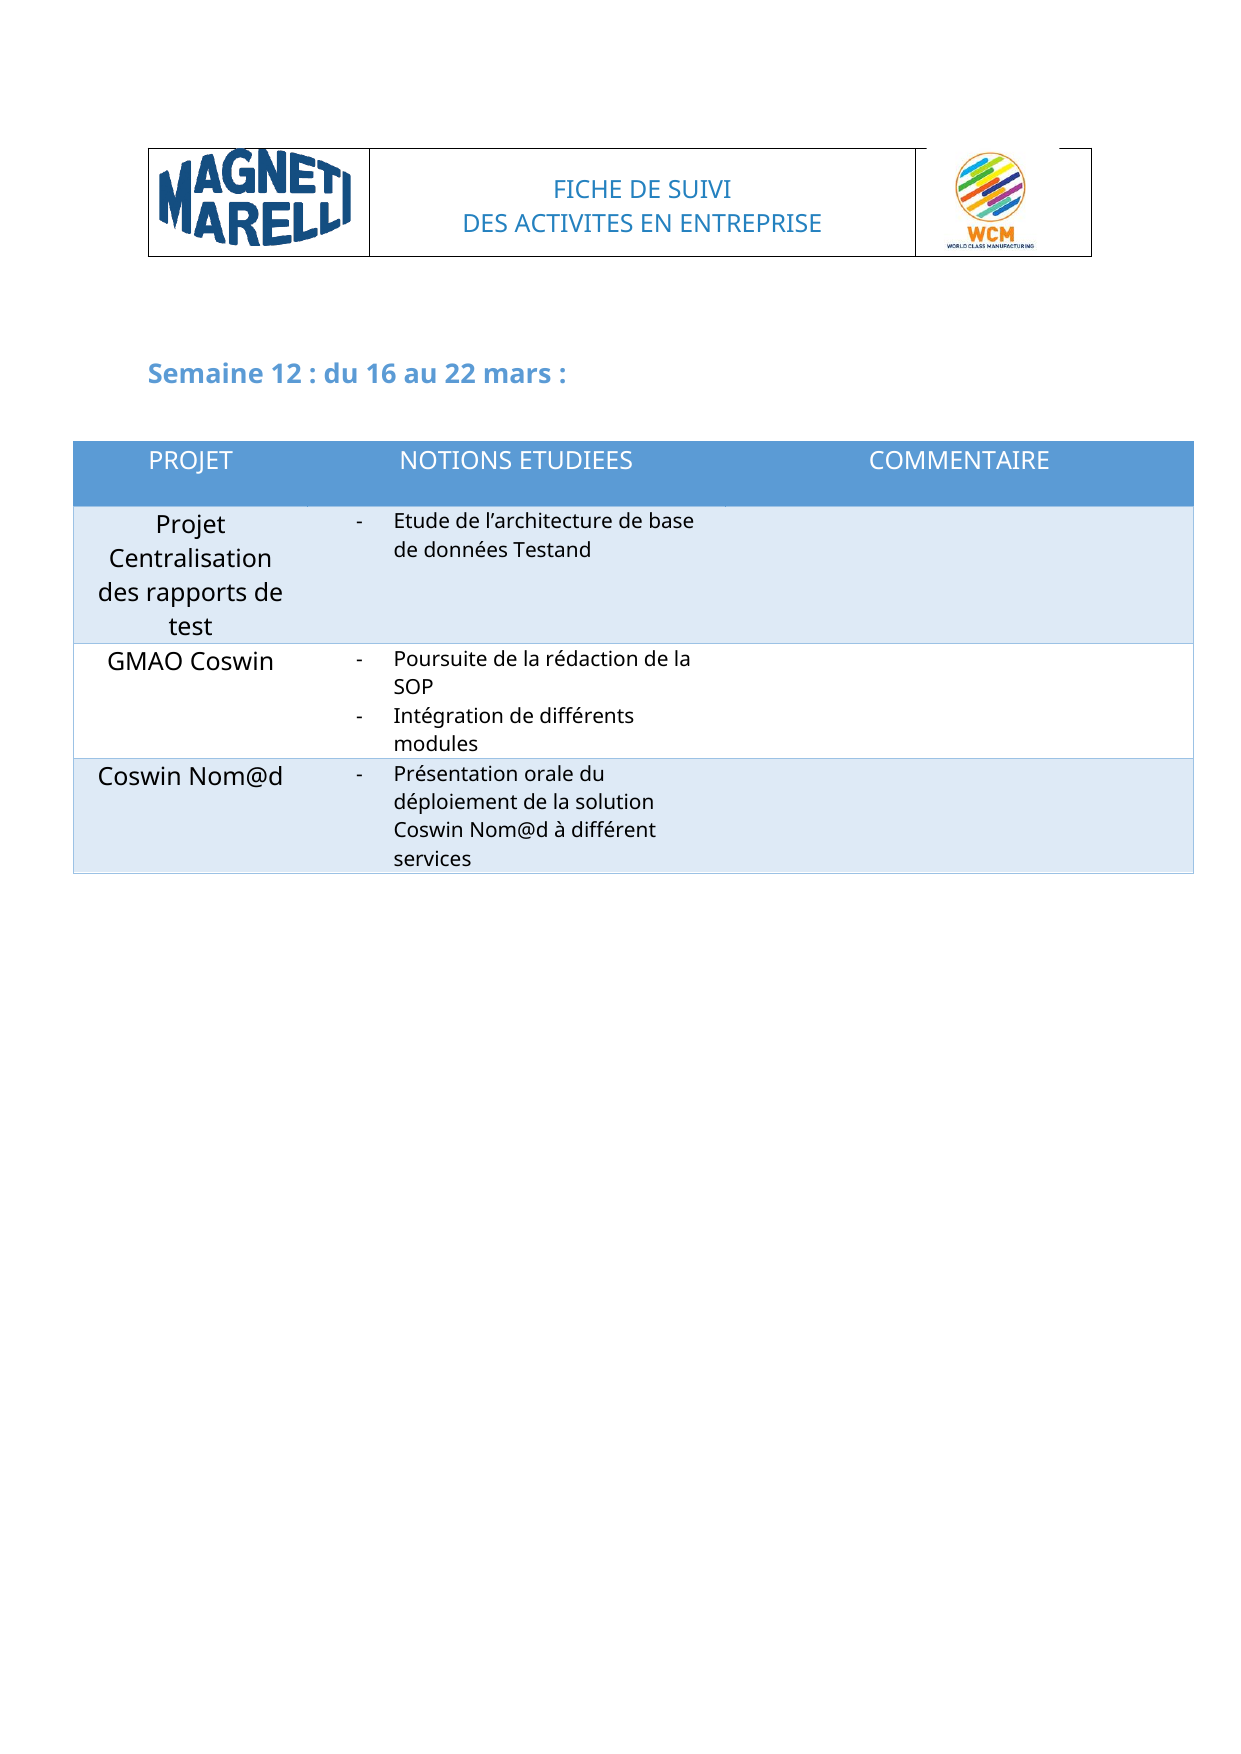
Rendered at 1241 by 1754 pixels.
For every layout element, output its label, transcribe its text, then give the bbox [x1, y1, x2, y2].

subtitle Semaine 12 : du 16 au 22 mars : [148, 354, 1093, 391]
table_cell Projet Centralisation des rapports de test [74, 507, 307, 643]
picture [159, 148, 351, 246]
table_cell [725, 507, 1193, 643]
table_cell Etude de l’architecture de base de données Testand [307, 507, 725, 643]
table_cell Coswin Nom@d [74, 759, 307, 872]
table_cell [725, 644, 1193, 758]
table_header [916, 149, 926, 256]
table_header [1060, 149, 1091, 256]
table_header [149, 149, 369, 256]
picture [926, 148, 1060, 256]
table_cell [725, 759, 1193, 872]
table_header NOTIONS ETUDIEES [308, 442, 725, 506]
table_header COMMENTAIRE [726, 442, 1193, 506]
table_cell GMAO Coswin [74, 644, 307, 758]
table_header FICHE DE SUIVI DES ACTIVITES EN ENTREPRISE [370, 149, 915, 256]
table_header PROJET [74, 442, 307, 506]
table_cell Poursuite de la rédaction de la SOP Intégration de différents modules [307, 644, 725, 758]
table_cell Présentation orale du déploiement de la solution Coswin Nom@d à différent services [307, 759, 725, 872]
